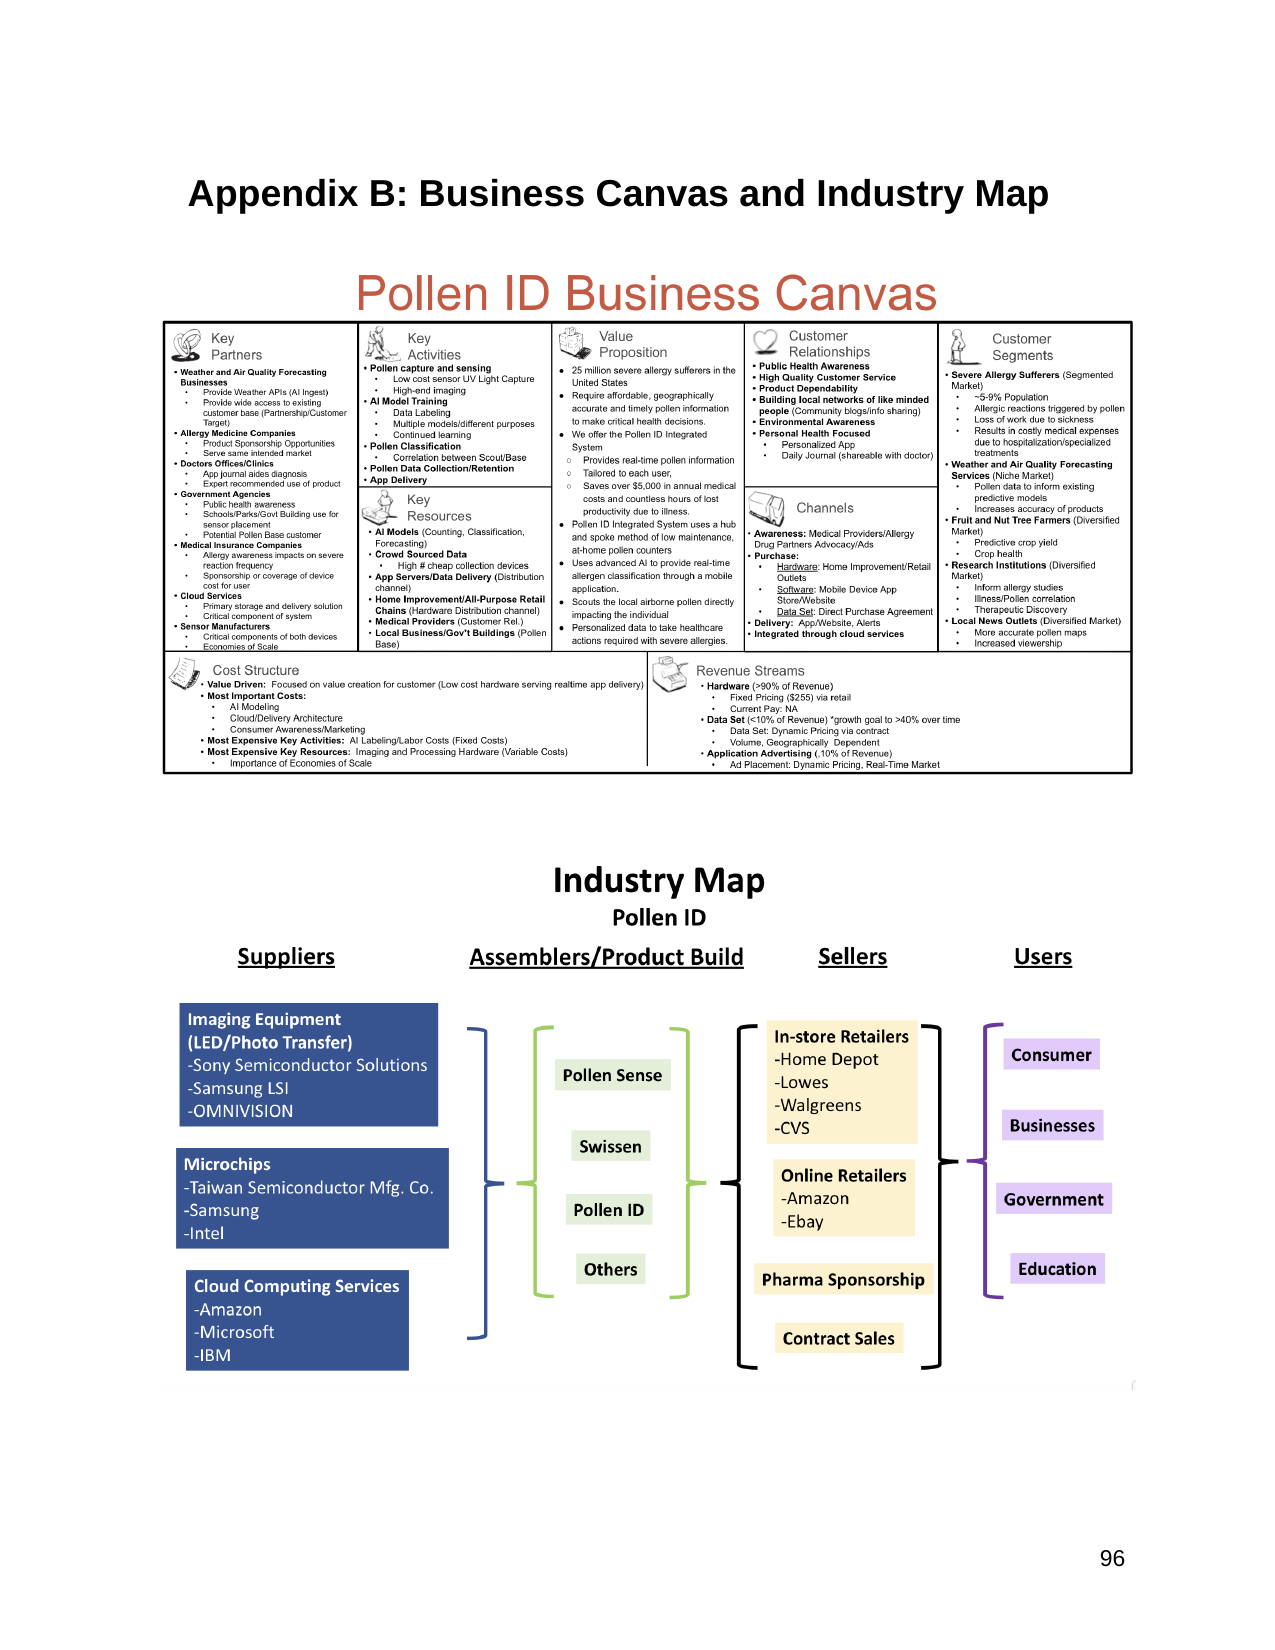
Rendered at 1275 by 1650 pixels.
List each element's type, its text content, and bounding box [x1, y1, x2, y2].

picture [161, 262, 1136, 780]
picture [161, 842, 1136, 1390]
subtitle Appendix B: Business Canvas and Industry Map [187, 171, 1125, 214]
